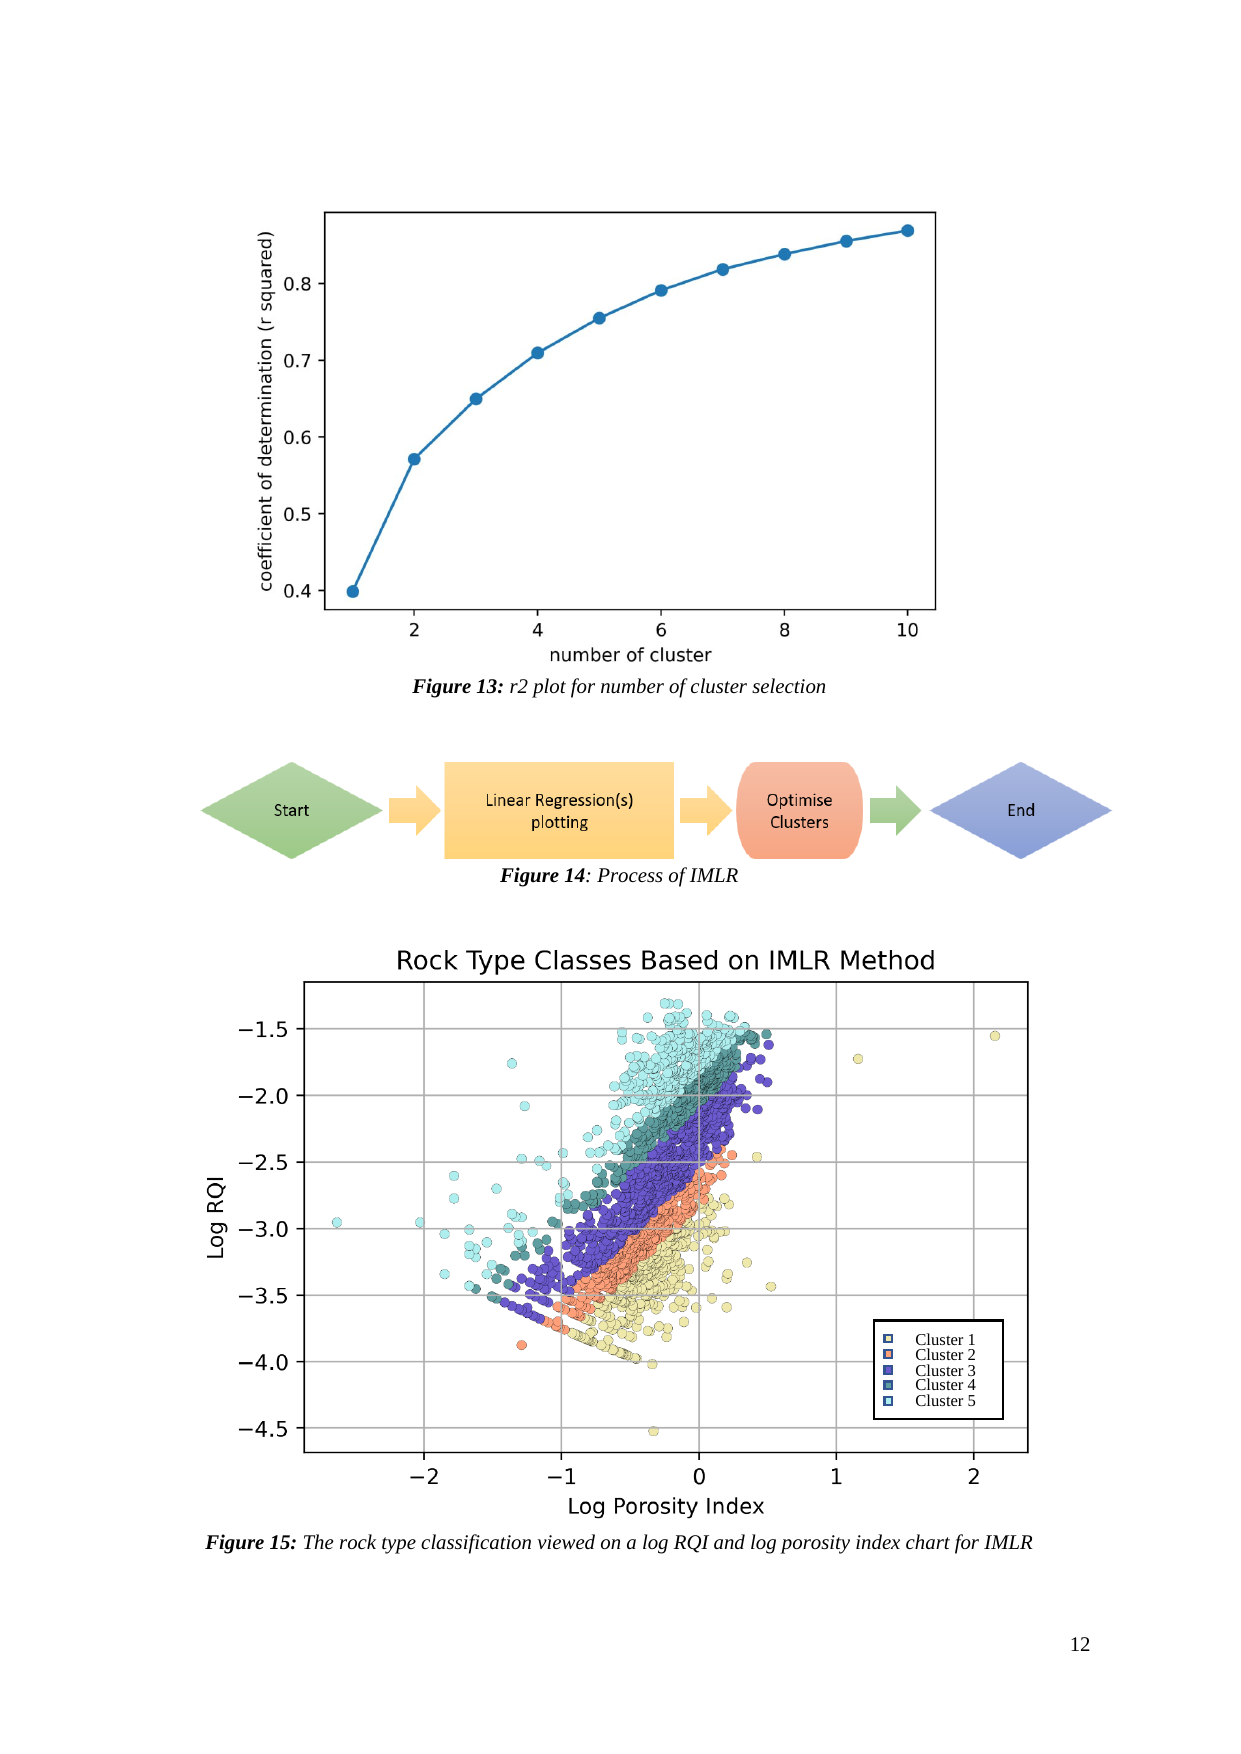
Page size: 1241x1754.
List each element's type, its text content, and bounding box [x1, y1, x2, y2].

picture [226, 150, 1014, 675]
text Figure 15: The rock type classification viewed on a log RQI and log porosity index chart for IMLR [150, 1530, 1090, 1554]
text Figure 14: Process of IMLR [150, 863, 1090, 887]
picture [187, 755, 1128, 863]
text Figure 13: r2 plot for number of cluster selection [150, 674, 1090, 698]
picture [187, 907, 1121, 1530]
